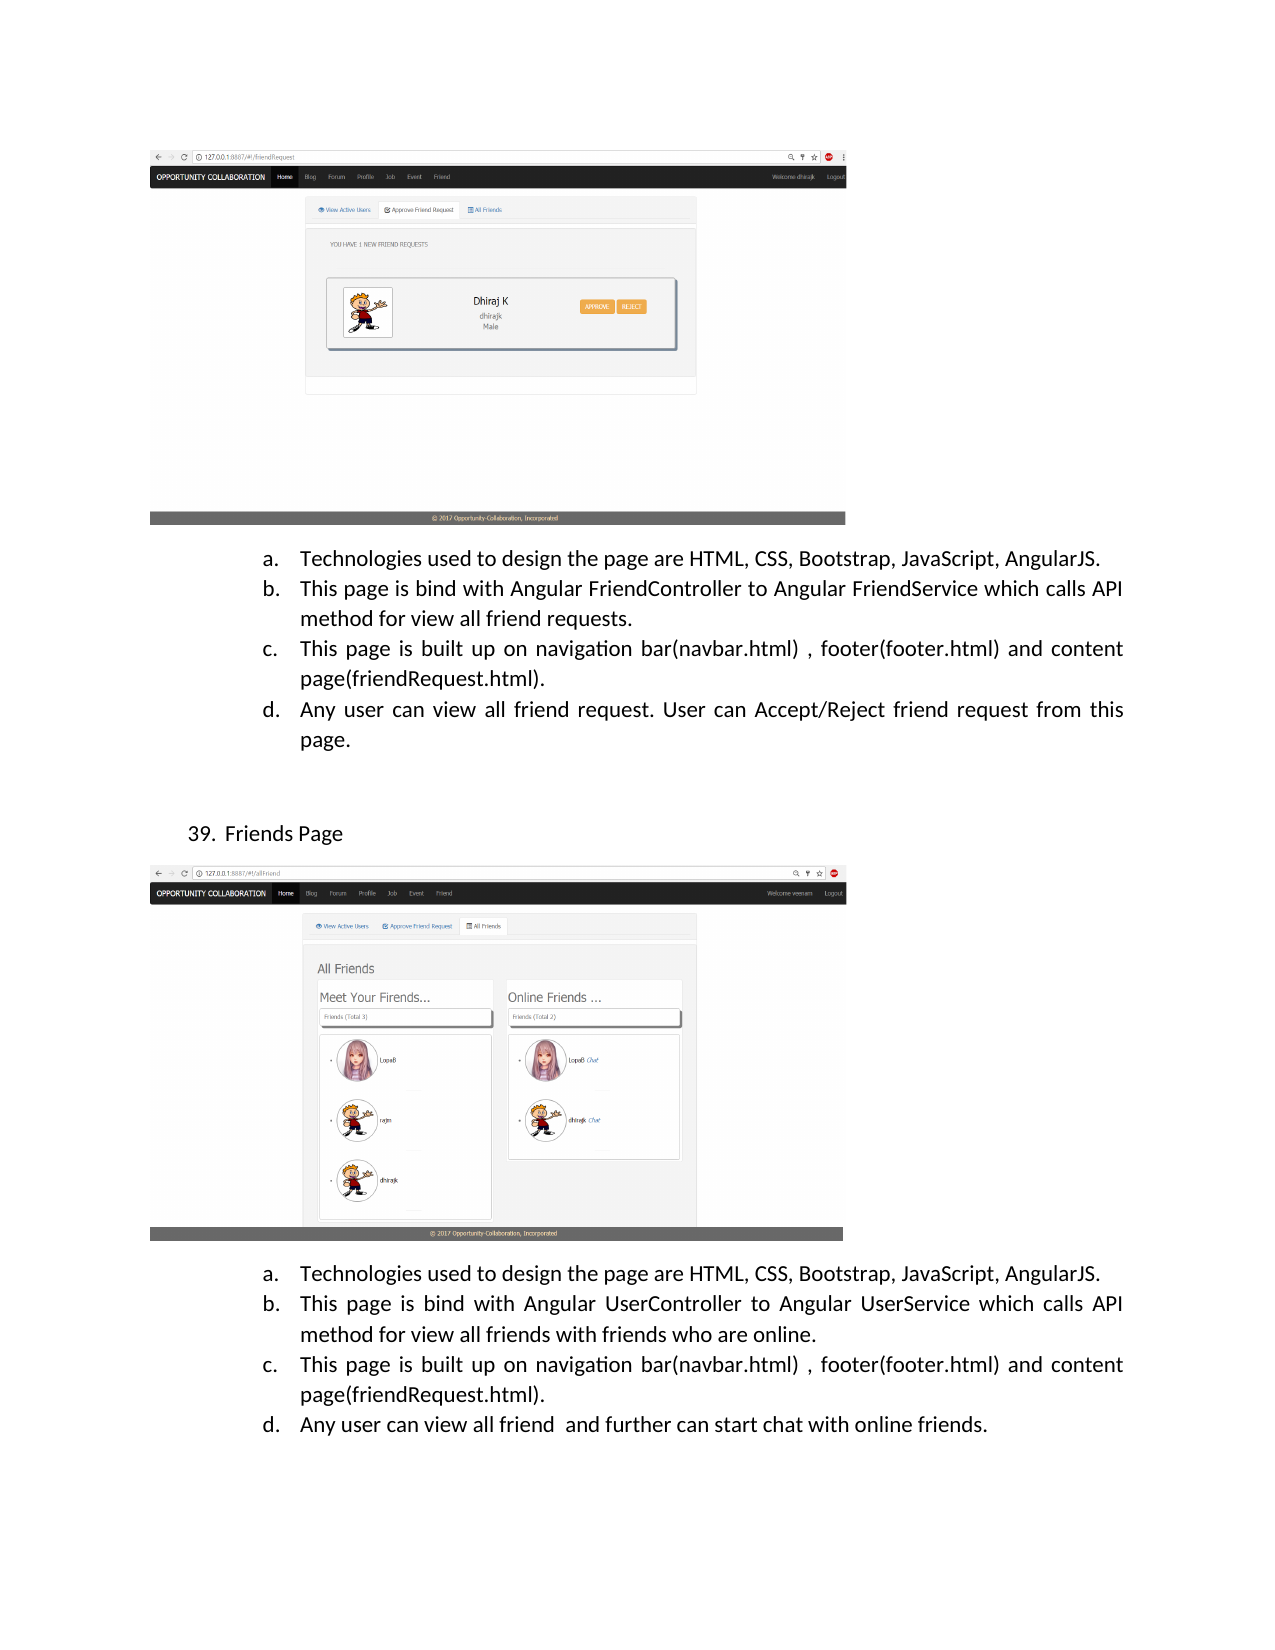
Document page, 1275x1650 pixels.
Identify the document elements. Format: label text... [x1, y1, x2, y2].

list This page is built up on navigation bar(navbar.html) , footer(footer.html) and content page(friendRequest.html). [262, 634, 1125, 693]
list Any user can view all friend and further can start chat with online friends. [262, 1410, 1125, 1438]
list This page is built up on navigation bar(navbar.html) , footer(footer.html) and content page(friendRequest.html). [262, 1350, 1125, 1408]
list This page is bind with Angular UserController to Angular UserService which calls API method for view all friends with friends who are online. [262, 1289, 1125, 1348]
list Technologies used to design the page are HTML, CSS, Bootstrap, JavaScript, AngularJS. [262, 544, 1125, 572]
list Friends Page [187, 819, 1125, 847]
list Technologies used to design the page are HTML, CSS, Bootstrap, JavaScript, AngularJS. [262, 1259, 1125, 1287]
list Any user can view all friend request. User can Accept/Reject friend request from this page. [262, 695, 1125, 753]
list This page is bind with Angular FriendController to Angular FriendService which calls API method for view all friend requests. [262, 574, 1125, 632]
picture [150, 865, 847, 1241]
picture [150, 150, 847, 525]
